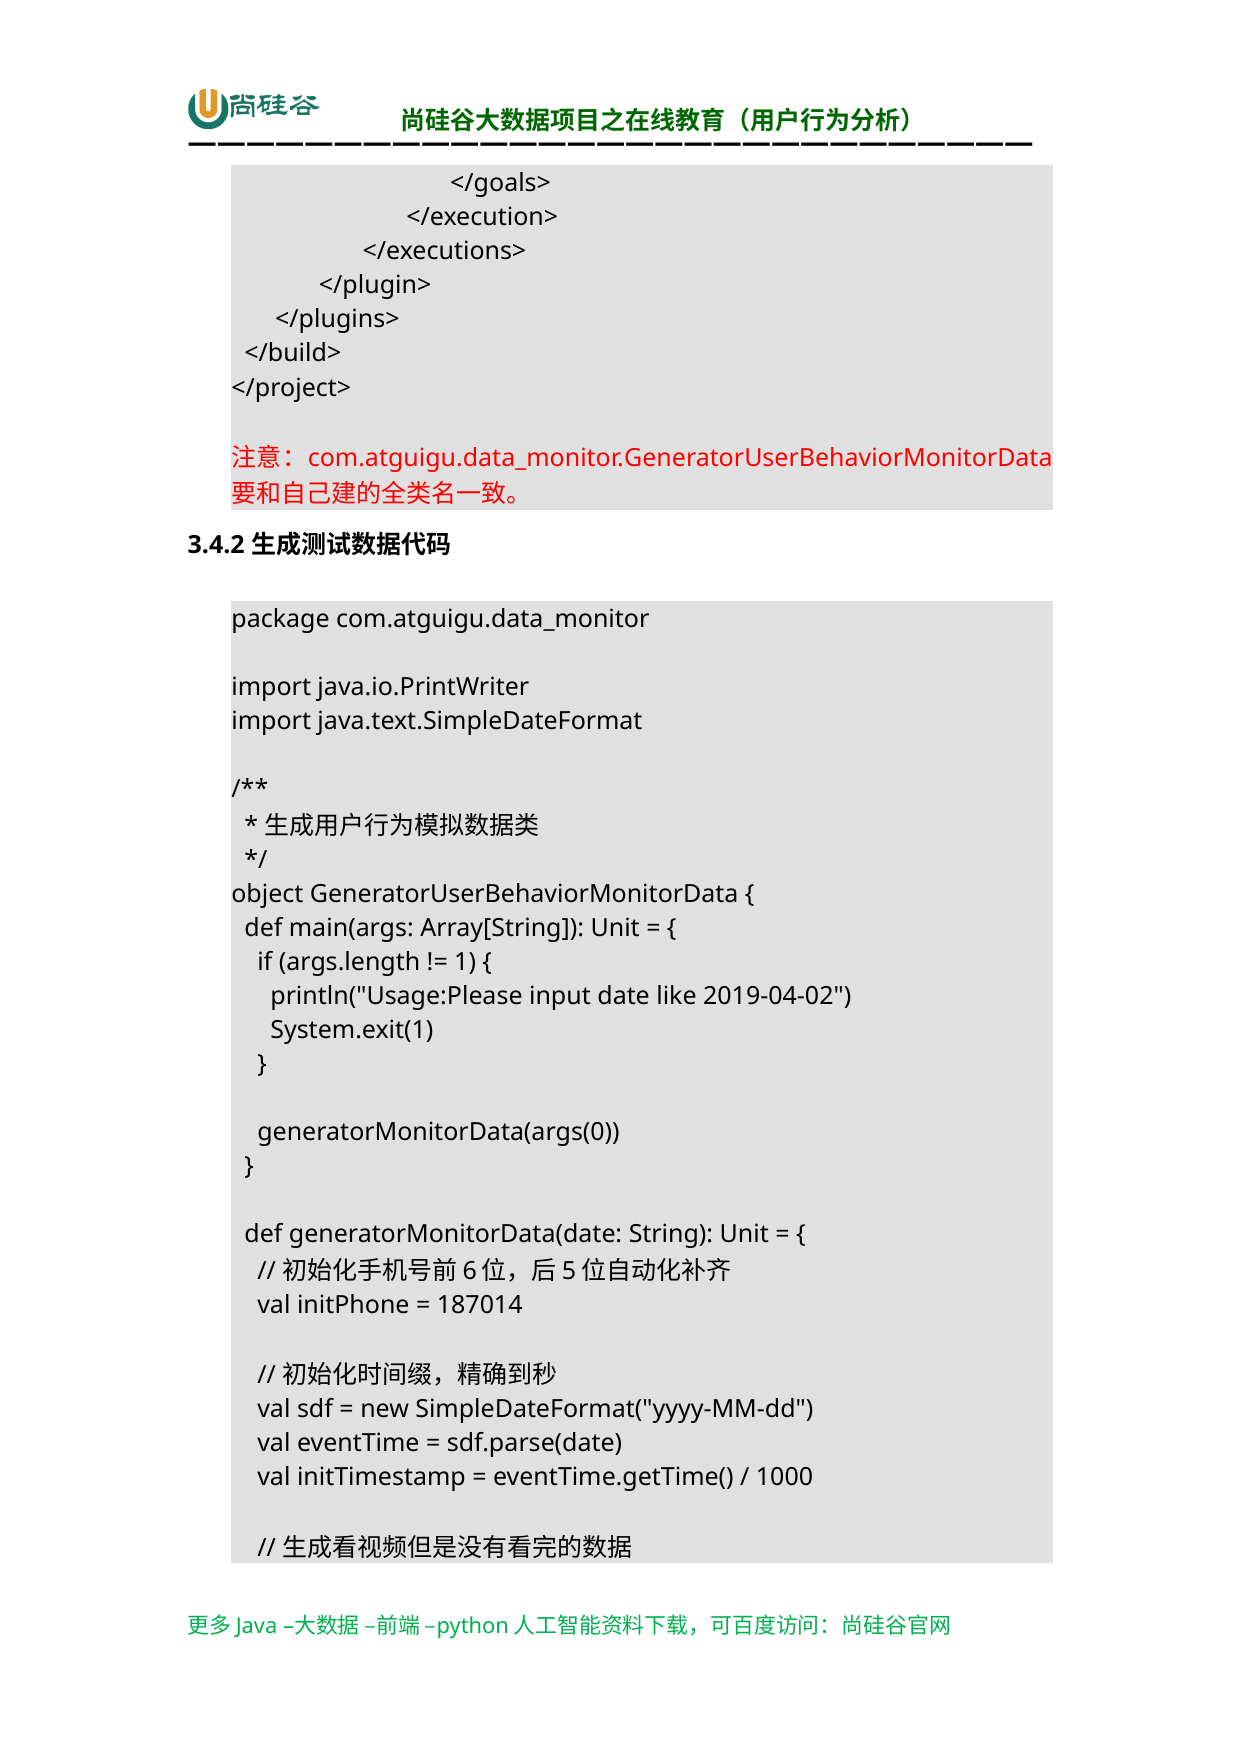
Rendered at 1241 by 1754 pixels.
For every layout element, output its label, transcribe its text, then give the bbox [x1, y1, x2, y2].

text </goals> [231, 165, 1053, 199]
text val sdf = new SimpleDateFormat("yyyy-MM-dd") [231, 1391, 1053, 1425]
text val initPhone = 187014 [231, 1286, 1053, 1321]
text System.exit(1) [231, 1012, 1053, 1046]
text * 生成用户行为模拟数据类 [231, 805, 1053, 841]
text </plugin> [231, 267, 1053, 301]
text } [231, 1046, 1053, 1080]
text println("Usage:Please input date like 2019-04-02") [231, 978, 1053, 1012]
text </execution> [231, 199, 1053, 233]
text val eventTime = sdf.parse(date) [231, 1425, 1053, 1459]
text </build> [231, 335, 1053, 369]
text val initTimestamp = eventTime.getTime() / 1000 [231, 1459, 1053, 1493]
text </executions> [231, 233, 1053, 267]
text import java.io.PrintWriter [231, 669, 1053, 703]
text def main(args: Array[String]): Unit = { [231, 909, 1053, 944]
text def generatorMonitorData(date: String): Unit = { [231, 1216, 1053, 1250]
picture [187, 88, 320, 130]
text </project> [231, 369, 1053, 403]
text */ [231, 841, 1053, 876]
text /** [231, 771, 1053, 805]
text } [231, 1148, 1053, 1182]
text // 生成看视频但是没有看完的数据 [231, 1527, 1053, 1563]
text // 初始化手机号前6位，后5位自动化补齐 [231, 1250, 1053, 1286]
text object GeneratorUserBehaviorMonitorData { [231, 876, 1053, 909]
text package com.atguigu.data_monitor [231, 601, 1053, 635]
text import java.text.SimpleDateFormat [231, 703, 1053, 737]
subtitle 3.4.2 生成测试数据代码 [187, 510, 1053, 575]
text </plugins> [231, 301, 1053, 335]
text 注意：com.atguigu.data_monitor.GeneratorUserBehaviorMonitorData要和自己建的全类名一致。 [231, 437, 1053, 510]
text // 初始化时间缀，精确到秒 [231, 1354, 1053, 1391]
text generatorMonitorData(args(0)) [231, 1114, 1053, 1148]
text if (args.length != 1) { [231, 944, 1053, 978]
